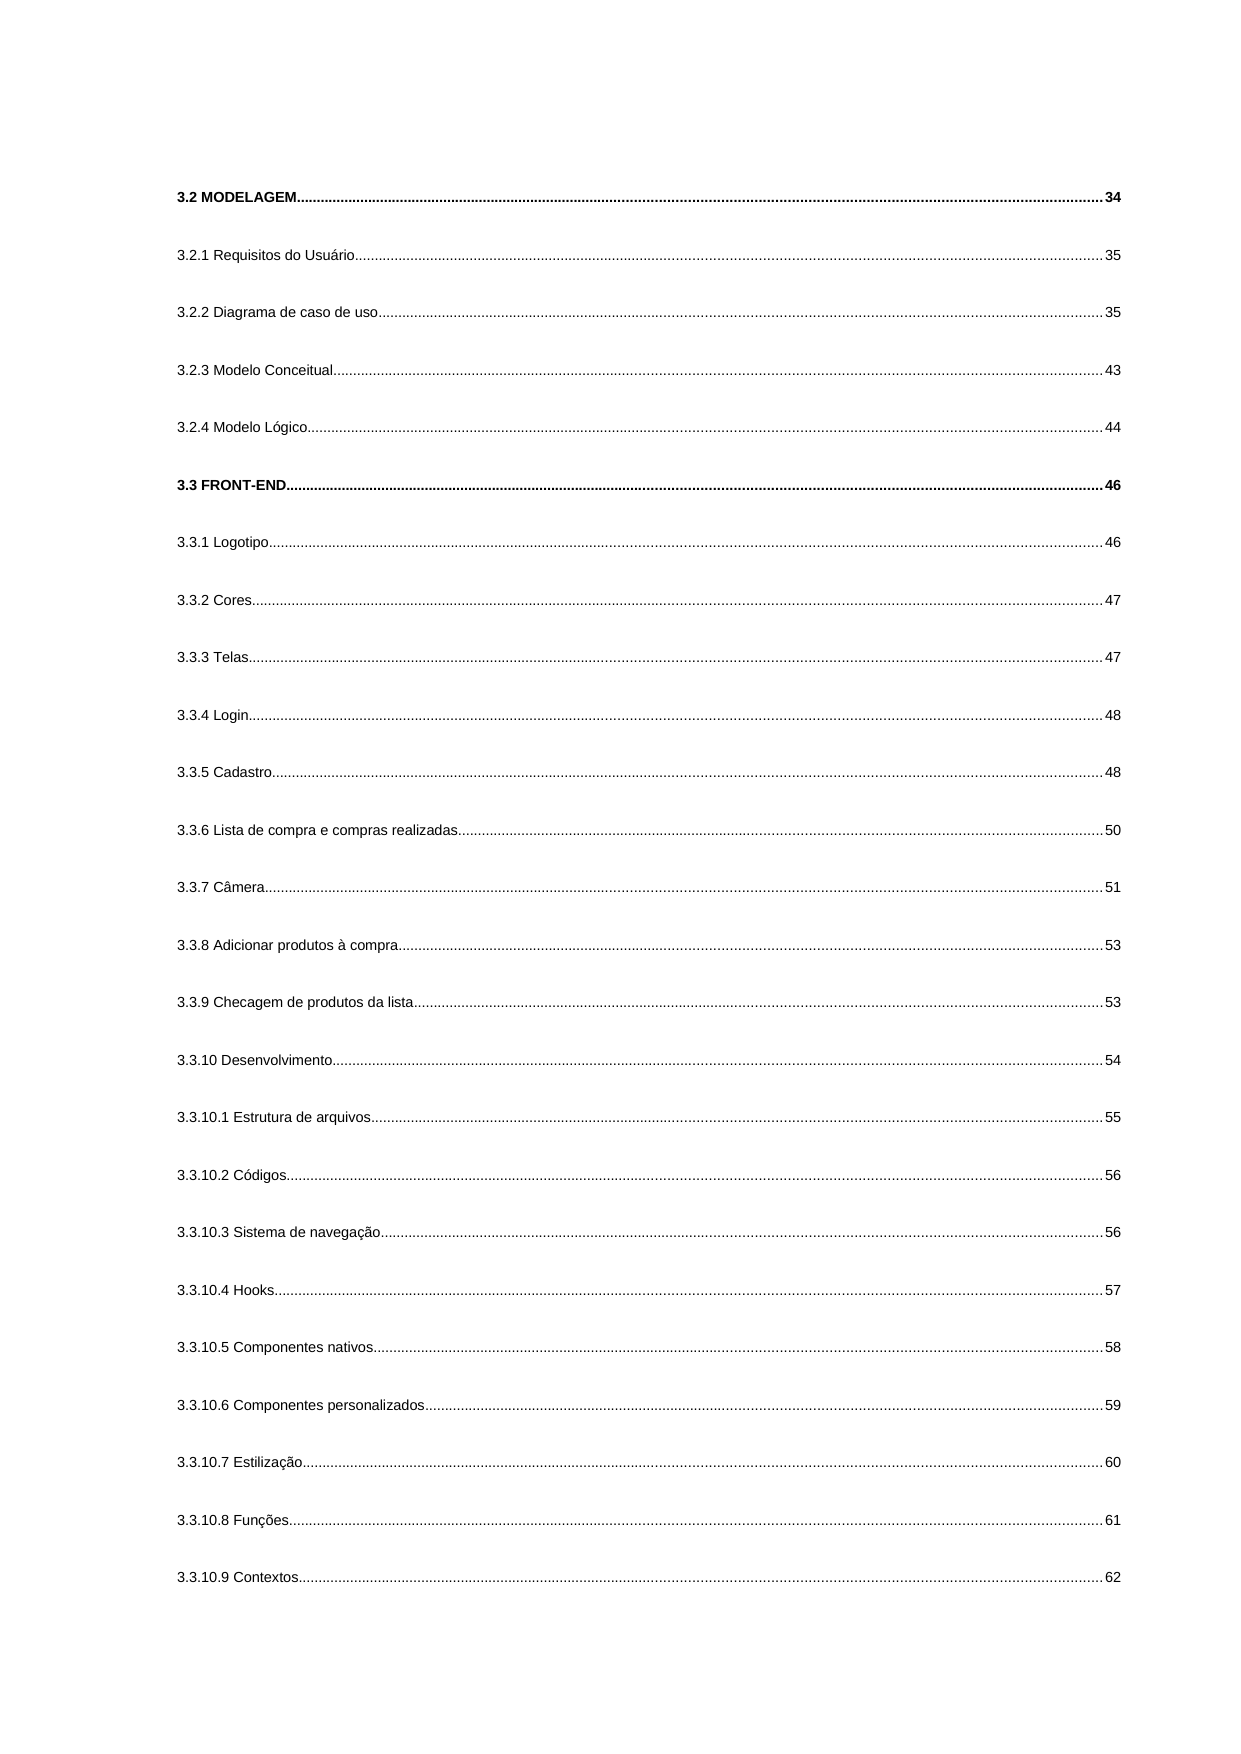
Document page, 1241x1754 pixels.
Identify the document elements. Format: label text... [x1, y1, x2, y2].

text 3.2.1 Requisitos do Usuário 35 [177, 235, 1122, 263]
text 3.3.10.2 Códigos 56 [177, 1155, 1122, 1183]
text 3.3.10.4 Hooks 57 [177, 1270, 1122, 1298]
text 3.3.10.9 Contextos 62 [177, 1557, 1122, 1586]
text 3.3.10.3 Sistema de navegação 56 [177, 1212, 1122, 1241]
text 3.3.10.8 Funções 61 [177, 1500, 1122, 1528]
text 3.3.4 Login 48 [177, 695, 1122, 723]
text 3.3.10.5 Componentes nativos 58 [177, 1327, 1122, 1356]
text 3.2 MODELAGEM 34 [177, 177, 1122, 206]
text 3.3.10.1 Estrutura de arquivos 55 [177, 1097, 1122, 1126]
text 3.3.7 Câmera 51 [177, 867, 1122, 896]
text 3.3.10 Desenvolvimento 54 [177, 1040, 1122, 1068]
text 3.3.10.6 Componentes personalizados 59 [177, 1385, 1122, 1413]
text 3.3 FRONT-END 46 [177, 465, 1122, 493]
text 3.2.4 Modelo Lógico 44 [177, 407, 1122, 436]
text 3.3.1 Logotipo 46 [177, 522, 1122, 551]
text 3.3.9 Checagem de produtos da lista 53 [177, 982, 1122, 1011]
text 3.2.2 Diagrama de caso de uso 35 [177, 292, 1122, 321]
text 3.2.3 Modelo Conceitual 43 [177, 350, 1122, 378]
text 3.3.2 Cores 47 [177, 580, 1122, 608]
text 3.3.8 Adicionar produtos à compra 53 [177, 925, 1122, 953]
text 3.3.5 Cadastro 48 [177, 752, 1122, 781]
text 3.3.10.7 Estilização 60 [177, 1442, 1122, 1471]
text 3.3.3 Telas 47 [177, 637, 1122, 666]
text 3.3.6 Lista de compra e compras realizadas 50 [177, 810, 1122, 838]
